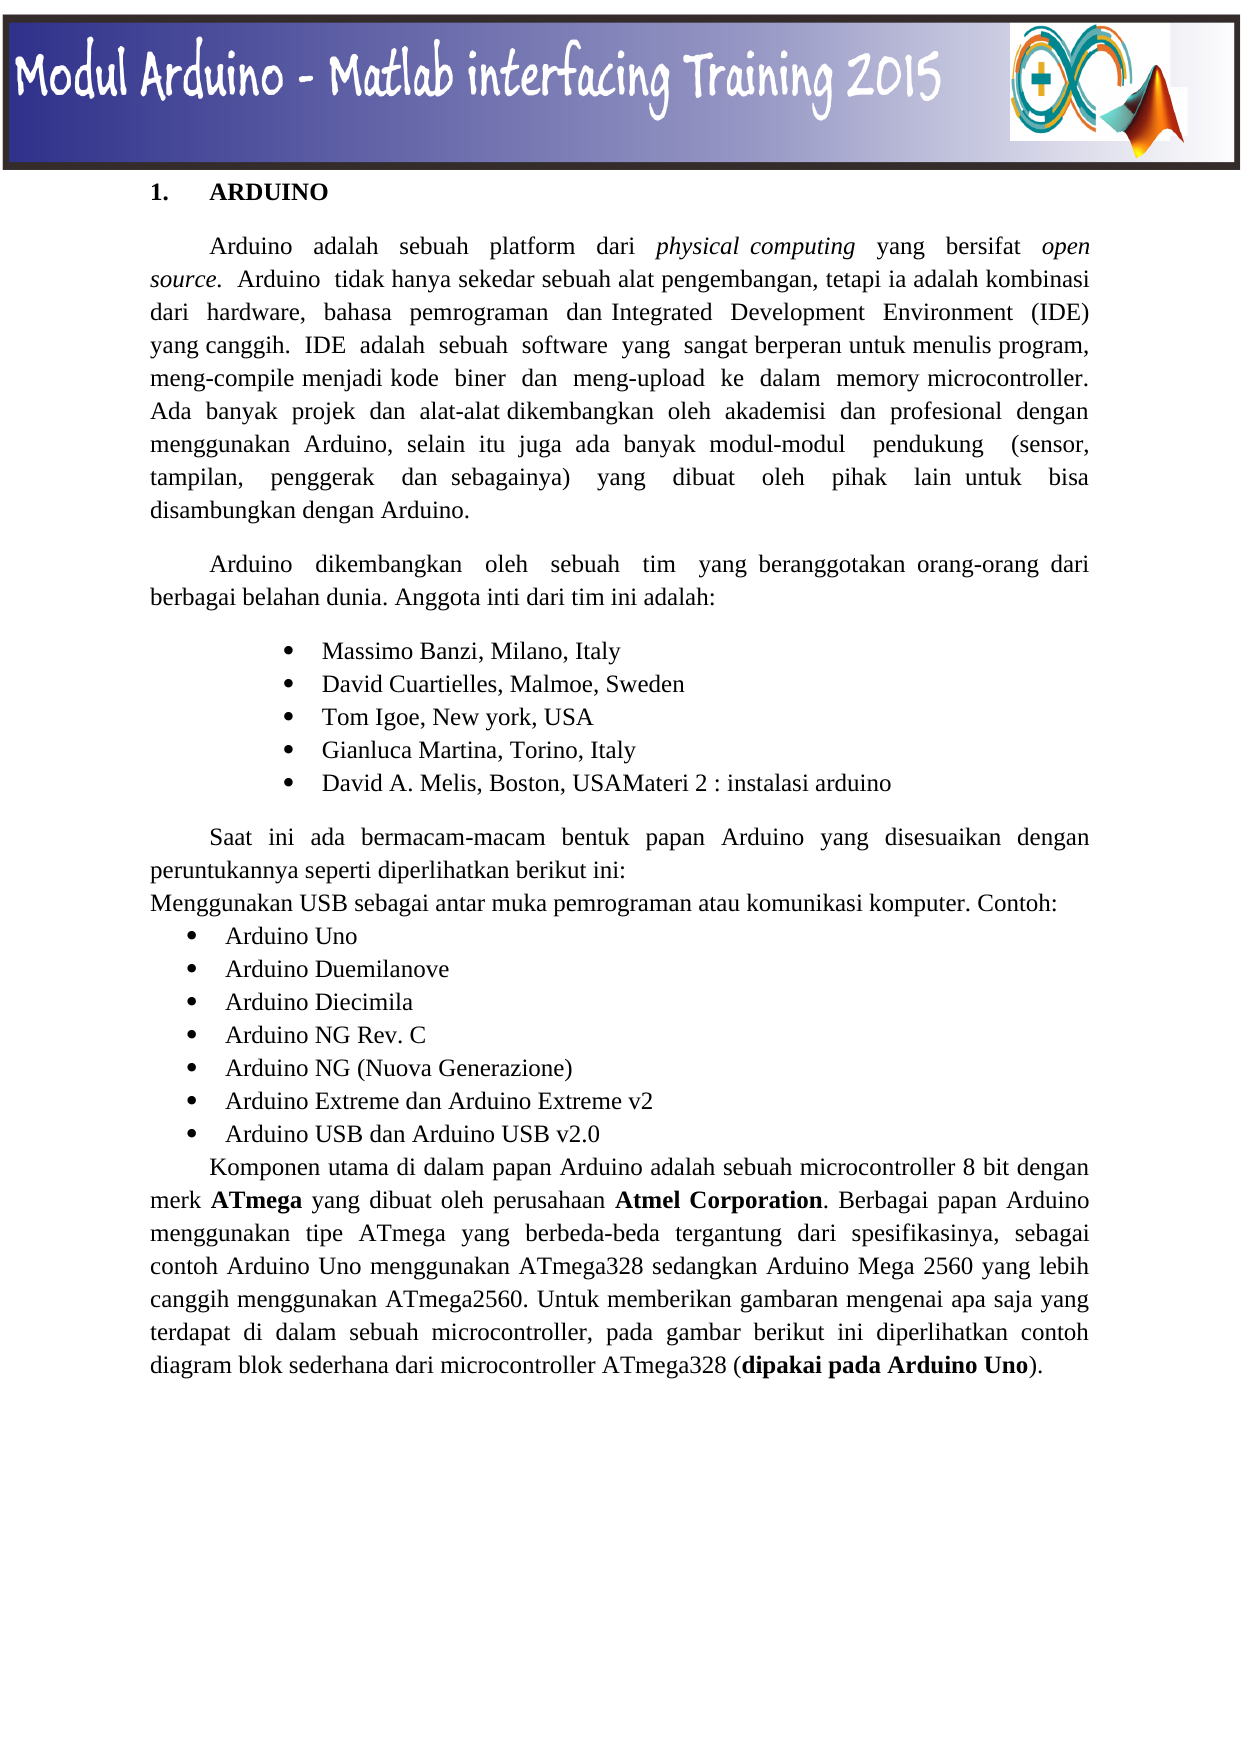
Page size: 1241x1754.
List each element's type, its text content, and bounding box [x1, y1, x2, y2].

text Saat ini ada bermacam-macam bentuk papan Arduino yang disesuaikan dengan peruntukannya seperti diperlihatkan berikut ini: [150, 822, 1090, 884]
list Arduino USB dan Arduino USB v2.0 [187, 1119, 1090, 1148]
list Arduino Extreme dan Arduino Extreme v2 [187, 1086, 1090, 1115]
list David Cuartielles, Malmoe, Sweden [284, 669, 1090, 698]
list Arduino NG Rev. C [187, 1020, 1090, 1049]
list Gianluca Martina, Torino, Italy [284, 735, 1090, 764]
list Arduino NG (Nuova Generazione) [187, 1053, 1090, 1082]
list Arduino Uno [187, 921, 1090, 950]
text Menggunakan USB sebagai antar muka pemrograman atau komunikasi komputer. Contoh: [150, 888, 1090, 917]
picture [2, 14, 1241, 170]
text Arduino adalah sebuah platform dari physical computing yang bersifat open source. Arduino tidak hanya sekedar sebuah alat pengembangan, tetapi ia adalah kombinasi dari hardware, bahasa pemrograman dan Integrated Development Environment (IDE) yang canggih. IDE adalah sebuah software yang sangat berperan untuk menulis program, meng-compile menjadi kode biner dan meng-upload ke dalam memory microcontroller. Ada banyak projek dan alat-alat dikembangkan oleh akademisi dan profesional dengan menggunakan Arduino, selain itu juga ada banyak modul-modul pendukung (sensor, tampilan, penggerak dan sebagainya) yang dibuat oleh pihak lain untuk bisa disambungkan dengan Arduino. [150, 231, 1090, 524]
text Arduino dikembangkan oleh sebuah tim yang beranggotakan orang-orang dari berbagai belahan dunia. Anggota inti dari tim ini adalah: [150, 549, 1090, 611]
list David A. Melis, Boston, USAMateri 2 : instalasi arduino [284, 768, 1090, 797]
list Massimo Banzi, Milano, Italy [284, 636, 1090, 665]
list ARDUINO [150, 177, 1090, 206]
list Arduino Duemilanove [187, 954, 1090, 983]
list Tom Igoe, New york, USA [284, 702, 1090, 731]
text Komponen utama di dalam papan Arduino adalah sebuah microcontroller 8 bit dengan merk ATmega yang dibuat oleh perusahaan Atmel Corporation. Berbagai papan Arduino menggunakan tipe ATmega yang berbeda-beda tergantung dari spesifikasinya, sebagai contoh Arduino Uno menggunakan ATmega328 sedangkan Arduino Mega 2560 yang lebih canggih menggunakan ATmega2560. Untuk memberikan gambaran mengenai apa saja yang terdapat di dalam sebuah microcontroller, pada gambar berikut ini diperlihatkan contoh diagram blok sederhana dari microcontroller ATmega328 (dipakai pada Arduino Uno). [150, 1152, 1090, 1379]
list Arduino Diecimila [187, 987, 1090, 1016]
